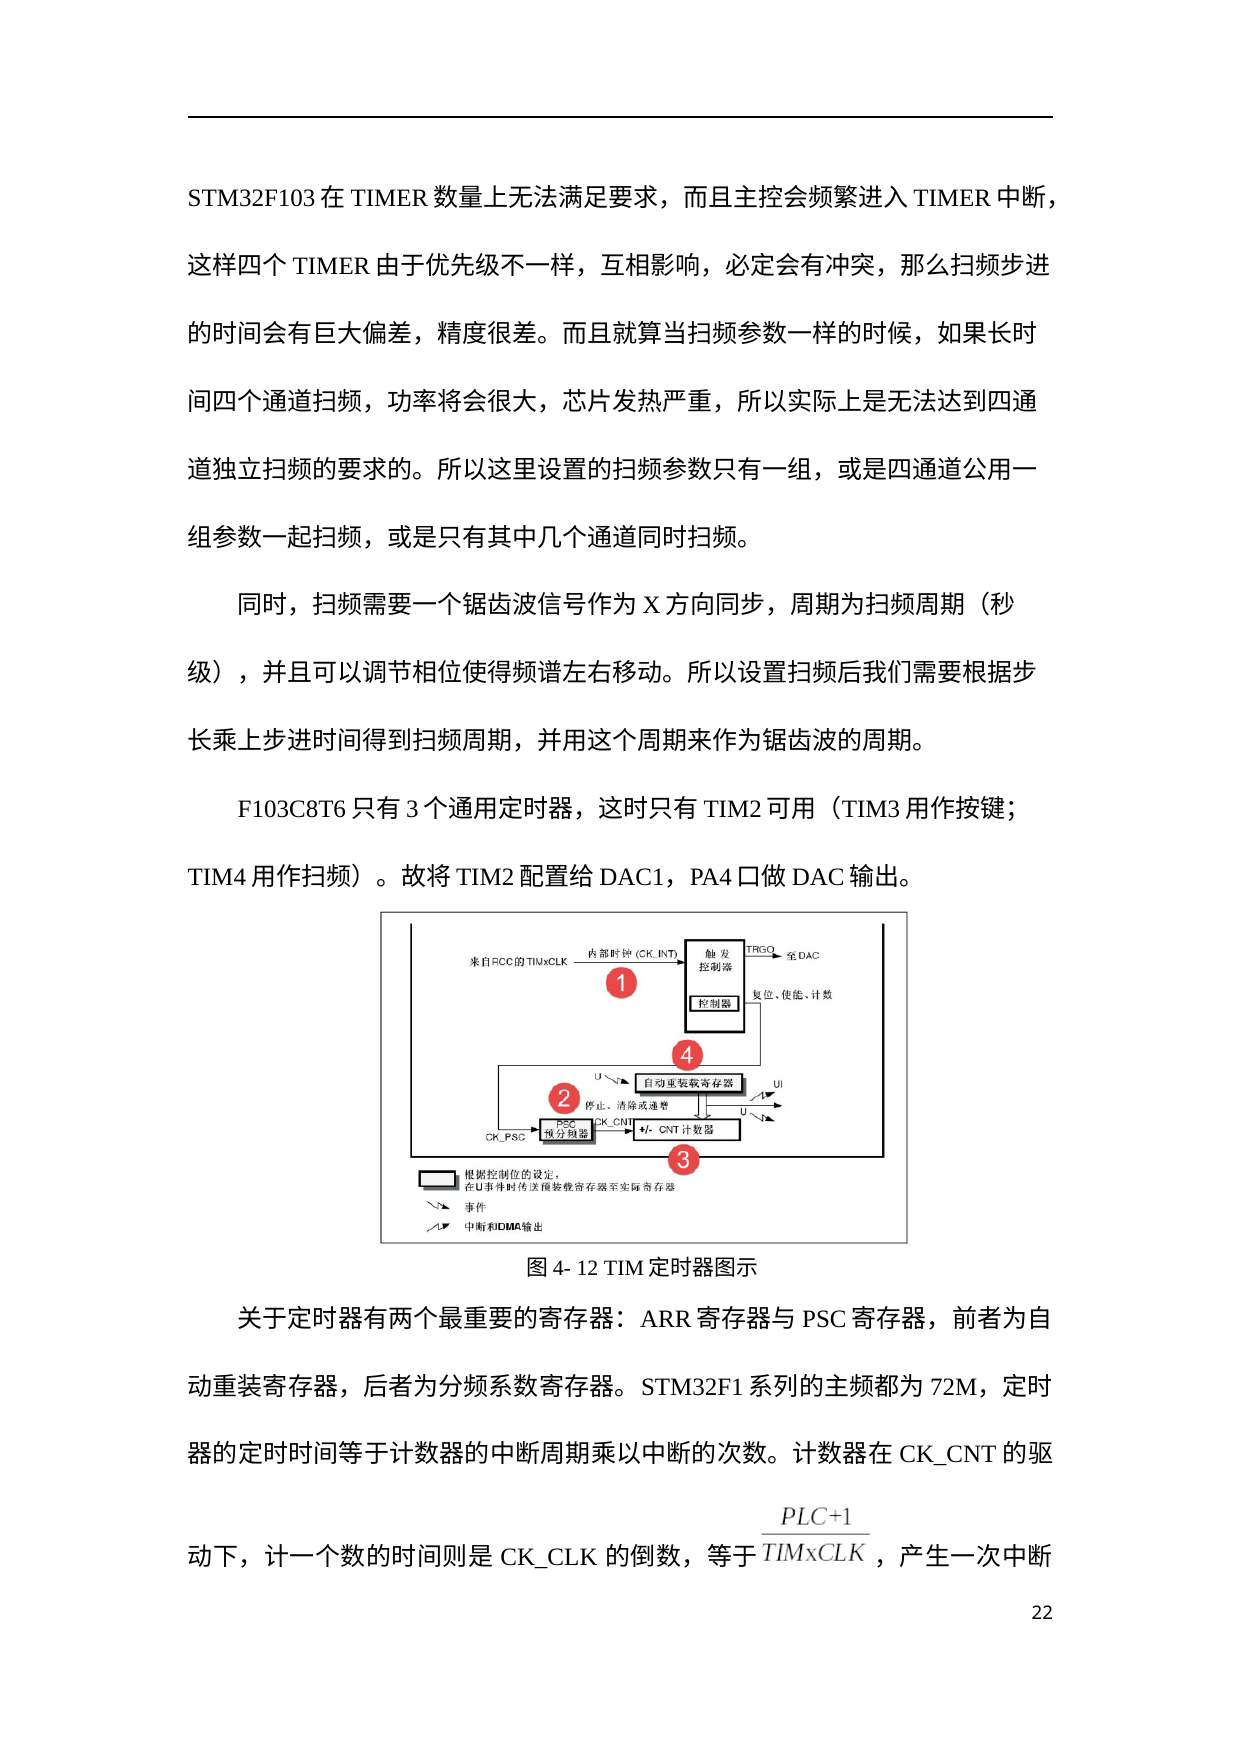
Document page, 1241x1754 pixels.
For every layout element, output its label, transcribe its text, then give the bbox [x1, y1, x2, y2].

picture [378, 908, 912, 1246]
text 图4- 12 TIM定时器图示 [187, 1248, 1053, 1282]
text F103C8T6只有3个通用定时器，这时只有TIM2可用（TIM3用作按键；TIM4用作扫频）。故将TIM2配置给DAC1，PA4口做DAC输出。 [187, 773, 1053, 909]
text 同时，扫频需要一个锯齿波信号作为X方向同步，周期为扫频周期（秒级），并且可以调节相位使得频谱左右移动。所以设置扫频后我们需要根据步长乘上步进时间得到扫频周期，并用这个周期来作为锯齿波的周期。 [187, 569, 1053, 773]
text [187, 162, 1053, 569]
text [187, 1282, 1053, 1588]
